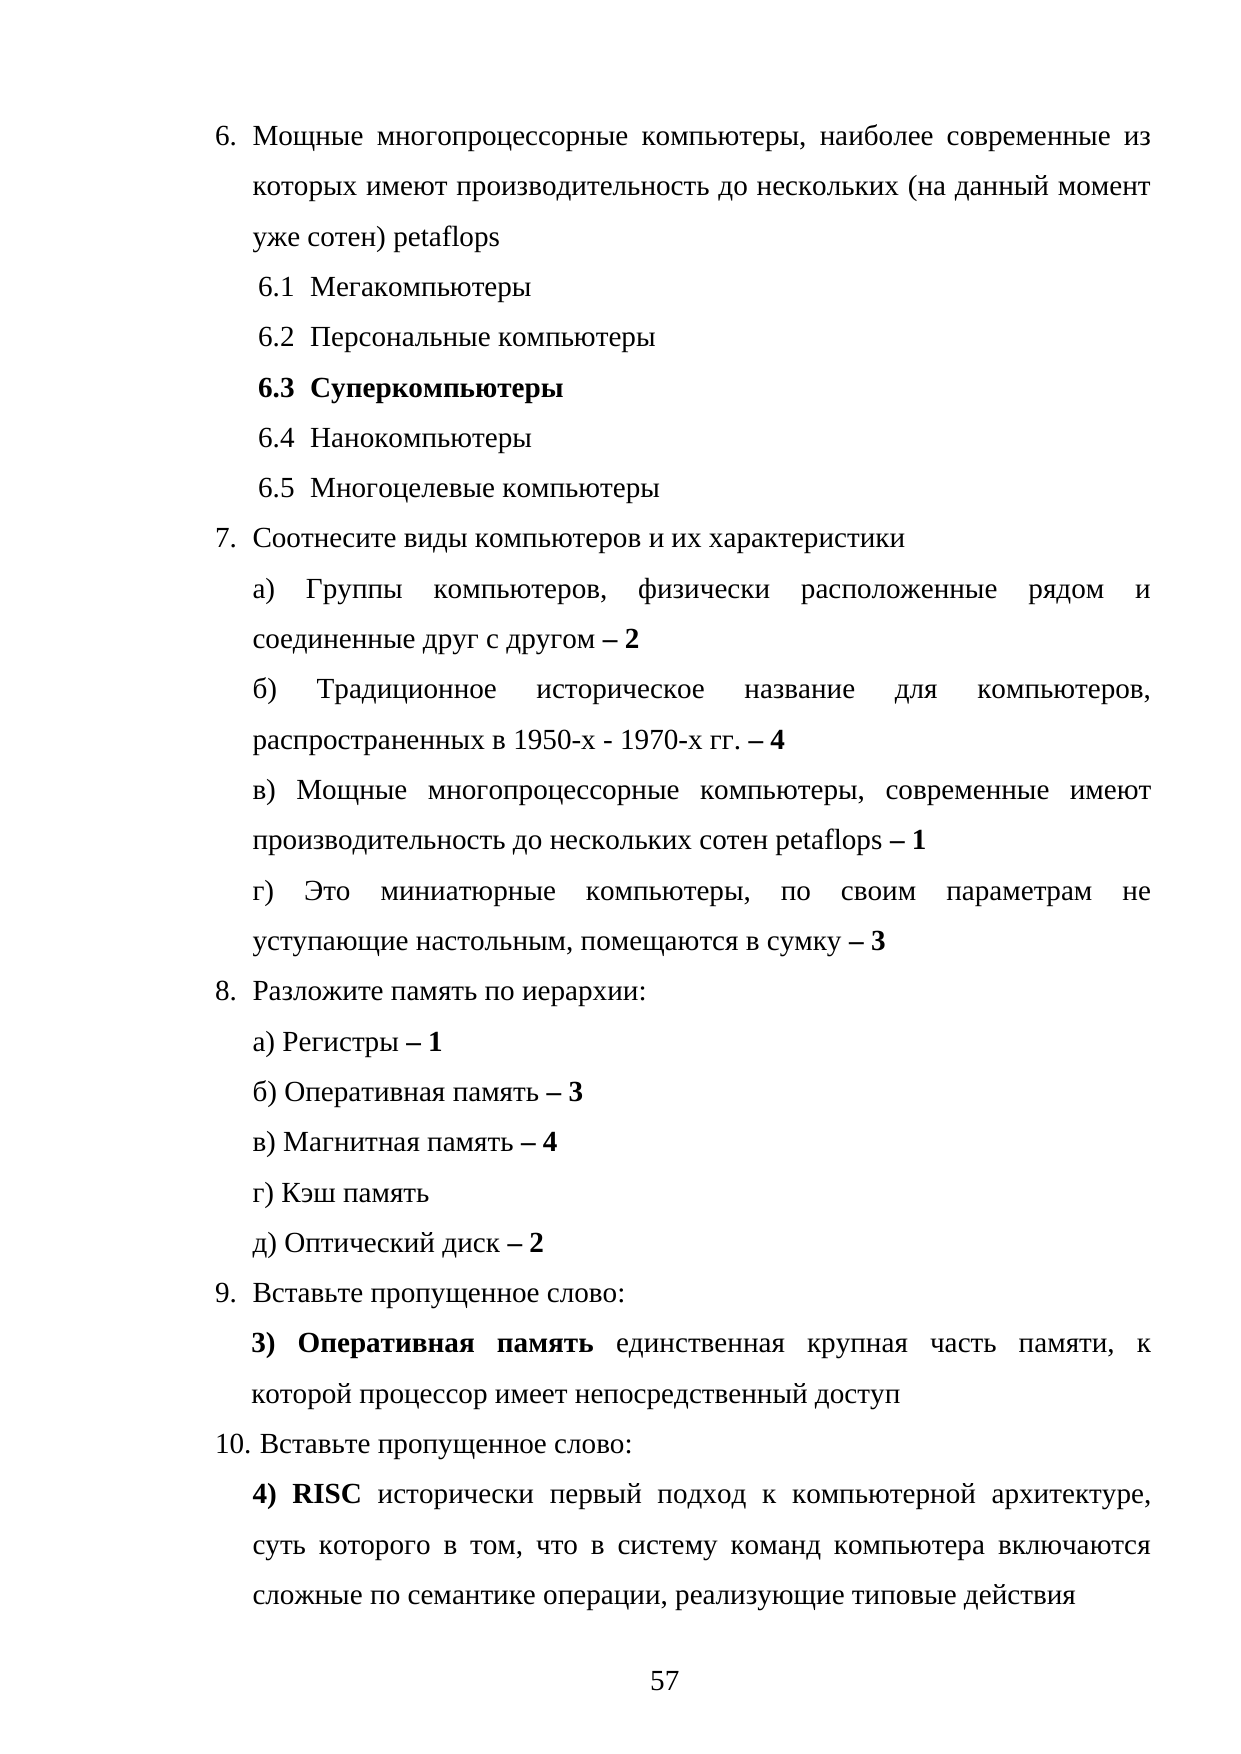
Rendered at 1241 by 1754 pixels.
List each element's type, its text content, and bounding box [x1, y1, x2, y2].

list а) Регистры – 1 [252, 1024, 1152, 1057]
list г) Это миниатюрные компьютеры, по своим параметрам не уступающие настольным, помещаются в сумку – 3 [252, 873, 1152, 957]
list Мощные многопроцессорные компьютеры, наиболее современные из которых имеют производительность до нескольких (на данный момент уже сотен) petaflops [215, 118, 1152, 252]
list г) Кэш память [252, 1175, 1152, 1208]
list 4) RISC исторически первый подход к компьютерной архитектуре, суть которого в том, что в систему команд компьютера включаются сложные по семантике операции, реализующие типовые действия [252, 1477, 1152, 1611]
list в) Мощные многопроцессорные компьютеры, современные имеют производительность до нескольких сотен petaflops – 1 [252, 772, 1152, 856]
list Многоцелевые компьютеры [258, 470, 1152, 504]
list Нанокомпьютеры [258, 420, 1152, 453]
list в) Магнитная память – 4 [252, 1124, 1152, 1158]
list 3) Оперативная память единственная крупная часть памяти, к которой процессор имеет непосредственный доступ [251, 1326, 1152, 1409]
list б) Оперативная память – 3 [252, 1074, 1152, 1108]
list Мегакомпьютеры [258, 269, 1152, 303]
list Соотнесите виды компьютеров и их характеристики [215, 521, 1152, 554]
list Вставьте пропущенное слово: [215, 1275, 1152, 1309]
list Персональные компьютеры [258, 319, 1152, 353]
list д) Оптический диск – 2 [252, 1225, 1152, 1258]
list б) Традиционное историческое название для компьютеров, распространенных в 1950-х - 1970-х гг. – 4 [252, 672, 1152, 755]
list Суперкомпьютеры [258, 370, 1152, 403]
list Разложите память по иерархии: [215, 973, 1152, 1007]
list Вставьте пропущенное слово: [215, 1426, 1152, 1460]
list а) Группы компьютеров, физически расположенные рядом и соединенные друг с другом – 2 [252, 571, 1152, 655]
